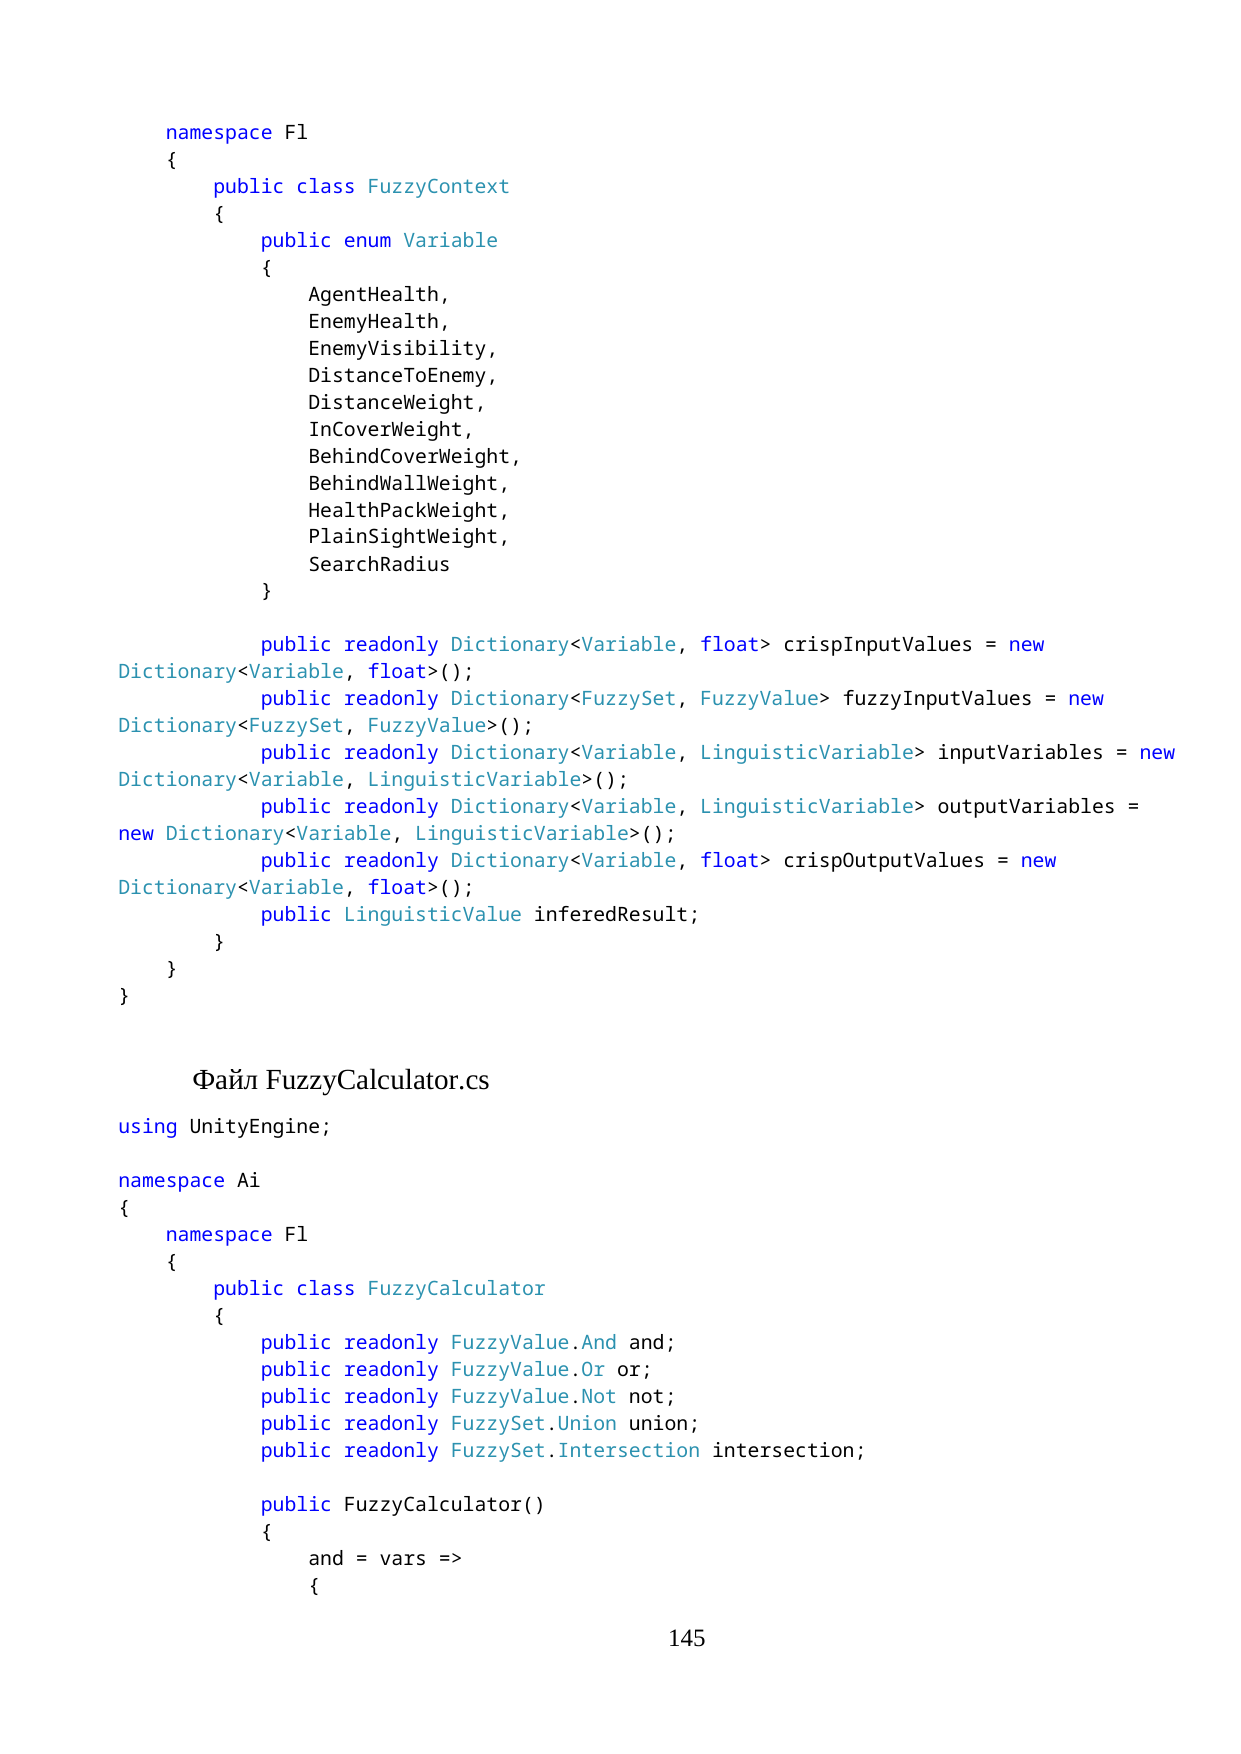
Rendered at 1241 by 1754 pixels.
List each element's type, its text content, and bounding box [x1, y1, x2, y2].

text { [118, 1247, 1181, 1274]
text public readonly FuzzyValue.And and; [118, 1328, 1181, 1355]
text public readonly Dictionary<Variable, float> crispInputValues = new Dictionary<Variable, float>(); [118, 631, 1181, 685]
text { [118, 253, 1181, 280]
text public readonly FuzzyValue.Or or; [118, 1355, 1181, 1382]
text } [118, 927, 1181, 954]
text } [118, 981, 1181, 1008]
text public readonly Dictionary<FuzzySet, FuzzyValue> fuzzyInputValues = new Dictionary<FuzzySet, FuzzyValue>(); [118, 685, 1181, 739]
text namespace Fl [118, 1221, 1181, 1247]
text } [118, 954, 1181, 981]
text public readonly FuzzySet.Union union; [118, 1409, 1181, 1436]
text } [118, 577, 1181, 604]
text public readonly Dictionary<Variable, LinguisticVariable> outputVariables = new Dictionary<Variable, LinguisticVariable>(); [118, 793, 1181, 847]
text namespace Ai [118, 1167, 1181, 1193]
text and = vars => [118, 1544, 1181, 1571]
text public readonly FuzzySet.Intersection intersection; [118, 1436, 1181, 1463]
text HealthPackWeight, [118, 496, 1181, 523]
text Файл FuzzyCalculator.cs [118, 1062, 1181, 1096]
text DistanceWeight, [118, 388, 1181, 415]
text public readonly Dictionary<Variable, float> crispOutputValues = new Dictionary<Variable, float>(); [118, 847, 1181, 901]
text { [118, 145, 1181, 172]
text { [118, 1517, 1181, 1544]
text EnemyVisibility, [118, 334, 1181, 361]
text PlainSightWeight, [118, 523, 1181, 550]
text public class FuzzyCalculator [118, 1274, 1181, 1301]
text public readonly Dictionary<Variable, LinguisticVariable> inputVariables = new Dictionary<Variable, LinguisticVariable>(); [118, 739, 1181, 793]
text { [118, 1301, 1181, 1328]
text EnemyHealth, [118, 307, 1181, 334]
text public FuzzyCalculator() [118, 1490, 1181, 1517]
text SearchRadius [118, 550, 1181, 577]
text { [118, 199, 1181, 226]
text DistanceToEnemy, [118, 361, 1181, 388]
text using UnityEngine; [118, 1113, 1181, 1139]
text public readonly FuzzyValue.Not not; [118, 1382, 1181, 1409]
text BehindWallWeight, [118, 469, 1181, 496]
text public LinguisticValue inferedResult; [118, 901, 1181, 927]
text { [118, 1571, 1181, 1598]
text InCoverWeight, [118, 415, 1181, 442]
text public enum Variable [118, 226, 1181, 253]
text AgentHealth, [118, 280, 1181, 307]
text { [118, 1193, 1181, 1221]
text namespace Fl [118, 118, 1181, 145]
text public class FuzzyContext [118, 172, 1181, 199]
text BehindCoverWeight, [118, 442, 1181, 469]
